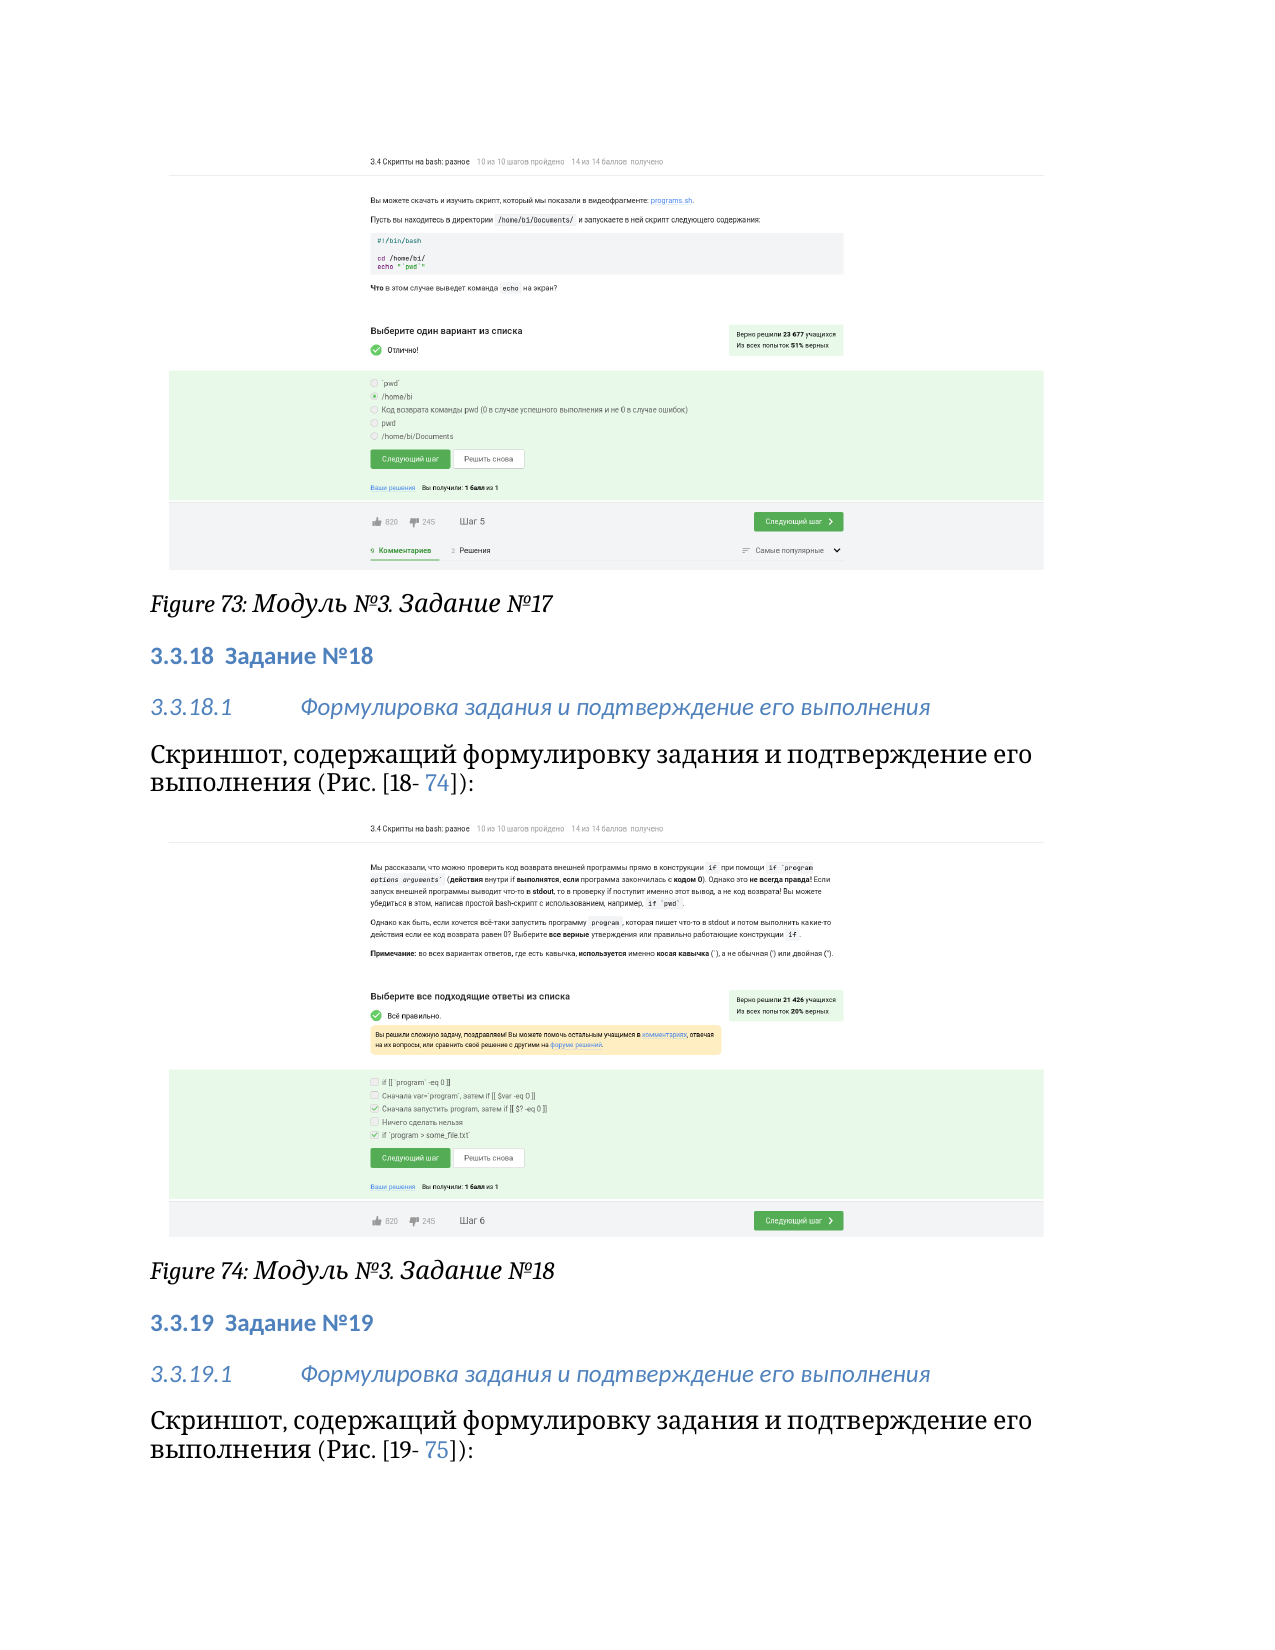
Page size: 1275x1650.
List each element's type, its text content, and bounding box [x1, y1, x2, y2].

subtitle 3.3.18.1 Формулировка задания и подтверждение его выполнения [150, 691, 1125, 722]
subtitle 3.3.19.1 Формулировка задания и подтверждение его выполнения [150, 1358, 1125, 1388]
picture [168, 816, 1044, 1237]
picture [168, 150, 1044, 570]
text Figure 73: Модуль №3. Задание №17 [150, 590, 1125, 619]
text Figure 74: Модуль №3. Задание №18 [150, 1257, 1125, 1286]
text Скриншот, содержащий формулировку задания и подтверждение его выполнения (Рис. [19- 75]): [150, 1407, 1125, 1465]
text Скриншот, содержащий формулировку задания и подтверждение его выполнения (Рис. [18- 74]): [150, 741, 1125, 798]
subtitle 3.3.18 Задание №18 [150, 640, 1125, 670]
subtitle 3.3.19 Задание №19 [150, 1307, 1125, 1337]
